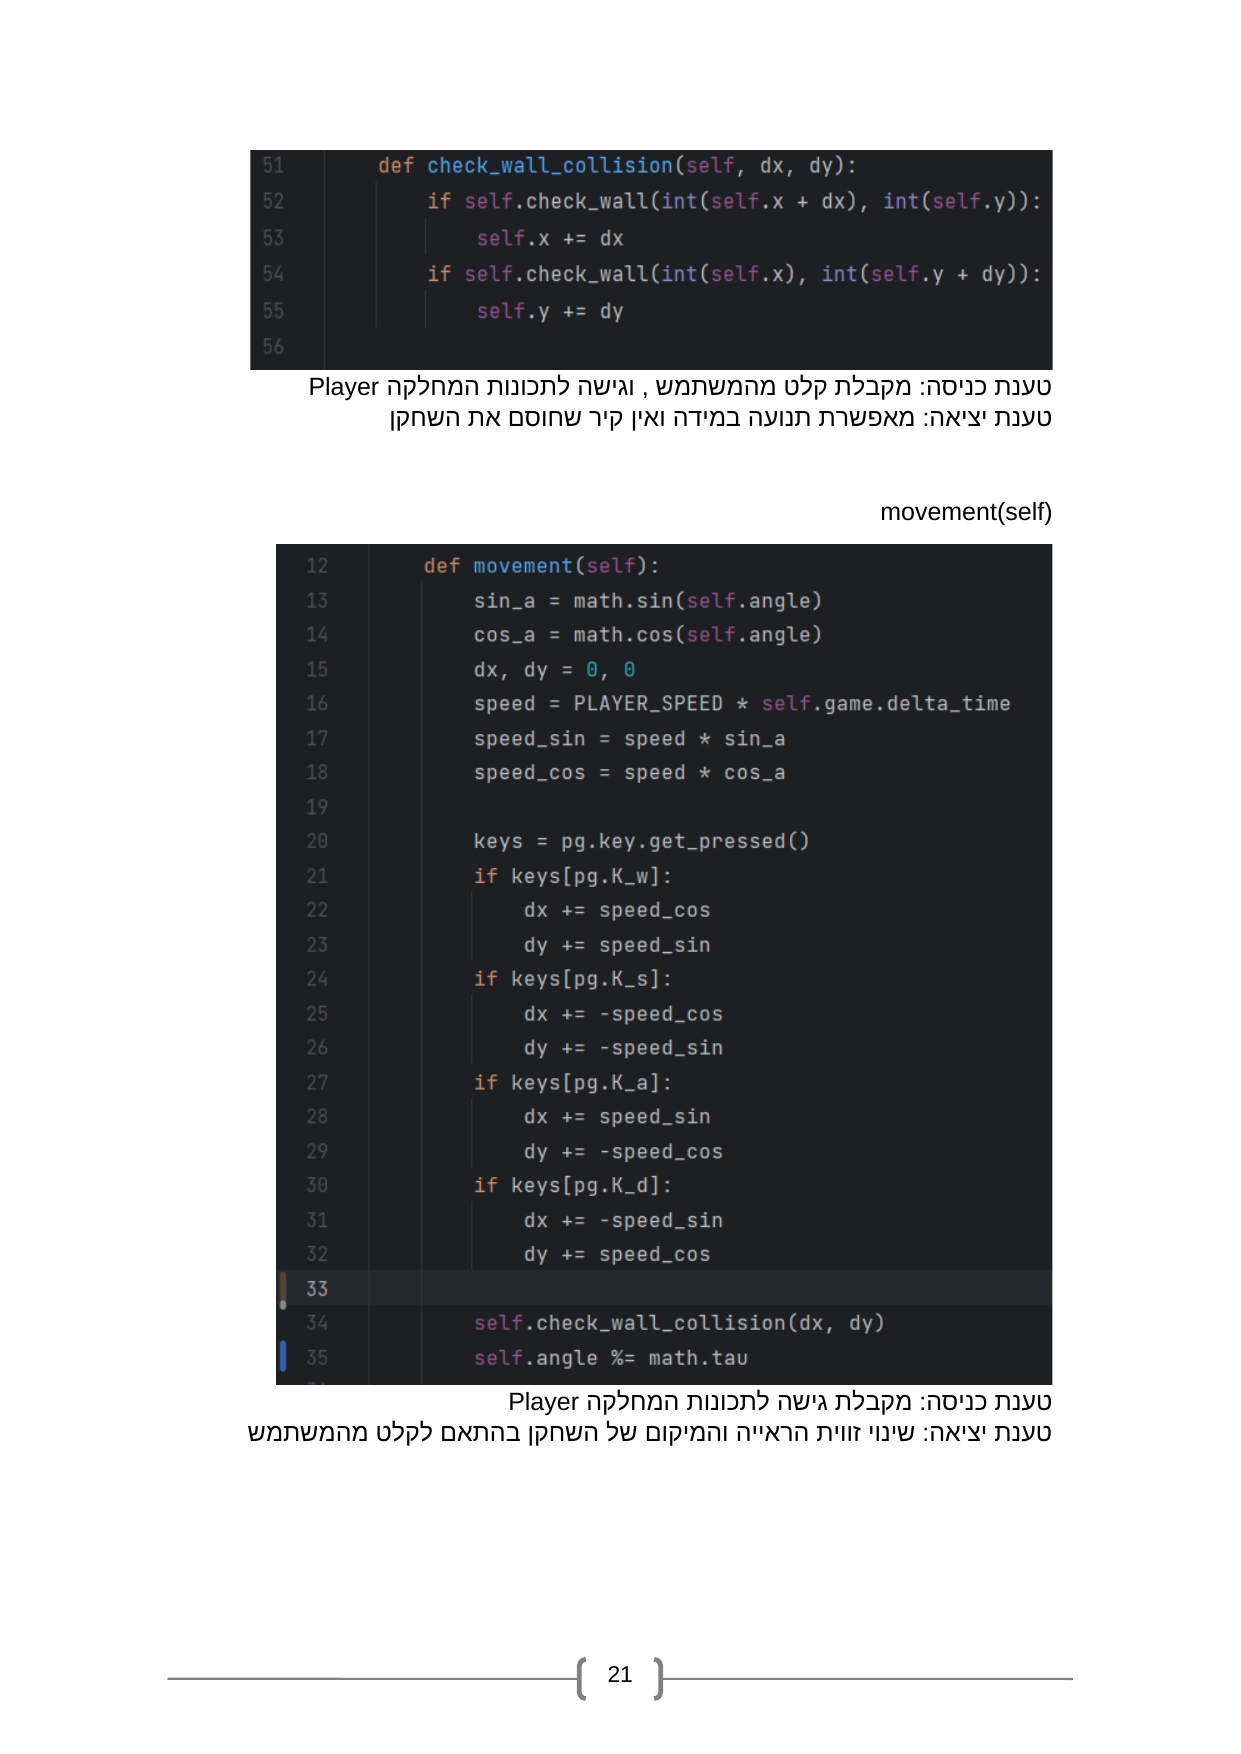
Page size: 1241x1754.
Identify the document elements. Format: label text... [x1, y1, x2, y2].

picture [250, 150, 1053, 370]
picture [276, 544, 1053, 1385]
